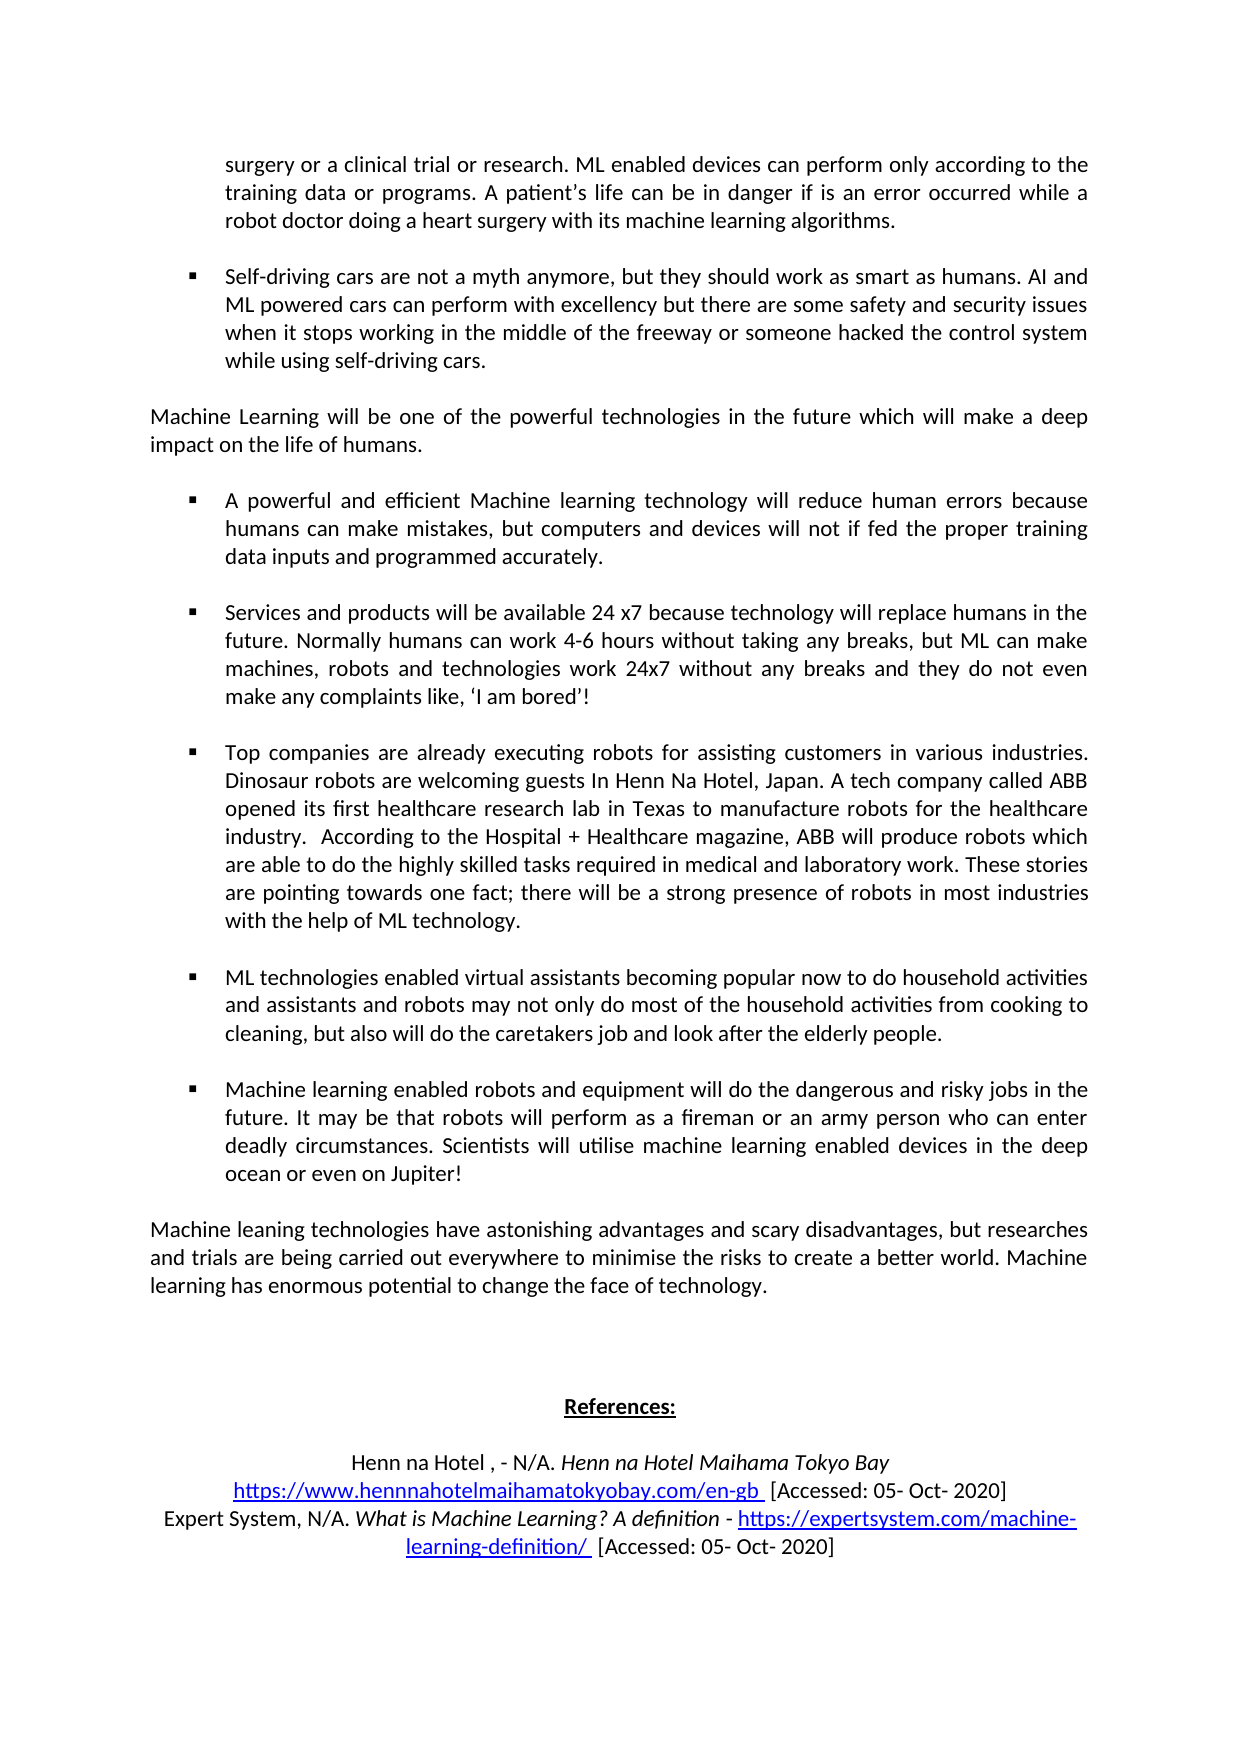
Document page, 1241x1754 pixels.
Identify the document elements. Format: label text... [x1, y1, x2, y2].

list Services and products will be available 24 x7 because technology will replace humans in the future. Normally humans can work 4-6 hours without taking any breaks, but ML can make machines, robots and technologies work 24x7 without any breaks and they do not even make any complaints like, ‘I am bored’! [187, 598, 1090, 710]
list A powerful and efficient Machine learning technology will reduce human errors because humans can make mistakes, but computers and devices will not if fed the proper training data inputs and programmed accurately. [187, 486, 1090, 570]
text Machine Learning will be one of the powerful technologies in the future which will make a deep impact on the life of humans. [150, 402, 1090, 458]
list Machine learning enabled robots and equipment will do the dangerous and risky jobs in the future. It may be that robots will perform as a fireman or an army person who can enter deadly circumstances. Scientists will utilise machine learning enabled devices in the deep ocean or even on Jupiter! [187, 1075, 1090, 1187]
list Top companies are already executing robots for assisting customers in various industries. Dinosaur robots are welcoming guests In Henn Na Hotel, Japan. A tech company called ABB opened its first healthcare research lab in Texas to manufacture robots for the healthcare industry. According to the Hospital + Healthcare magazine, ABB will produce robots which are able to do the highly skilled tasks required in medical and laboratory work. These stories are pointing towards one fact; there will be a strong presence of robots in most industries with the help of ML technology. [187, 738, 1090, 934]
text Expert System, N/A. What is Machine Learning? A definition - https://expertsystem.com/machine-learning-definition/ [Accessed: 05- Oct- 2020] [150, 1504, 1090, 1560]
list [187, 150, 1090, 234]
text Machine leaning technologies have astonishing advantages and scary disadvantages, but researches and trials are being carried out everywhere to minimise the risks to create a better world. Machine learning has enormous potential to change the face of technology. [150, 1215, 1090, 1299]
text Henn na Hotel , - N/A. Henn na Hotel Maihama Tokyo Bay https://www.hennnahotelmaihamatokyobay.com/en-gb [Accessed: 05- Oct- 2020] [150, 1448, 1090, 1504]
list Self-driving cars are not a myth anymore, but they should work as smart as humans. AI and ML powered cars can perform with excellency but there are some safety and security issues when it stops working in the middle of the freeway or someone hacked the control system while using self-driving cars. [187, 262, 1090, 374]
text References: [150, 1392, 1090, 1420]
list ML technologies enabled virtual assistants becoming popular now to do household activities and assistants and robots may not only do most of the household activities from cooking to cleaning, but also will do the caretakers job and look after the elderly people. [187, 963, 1090, 1047]
